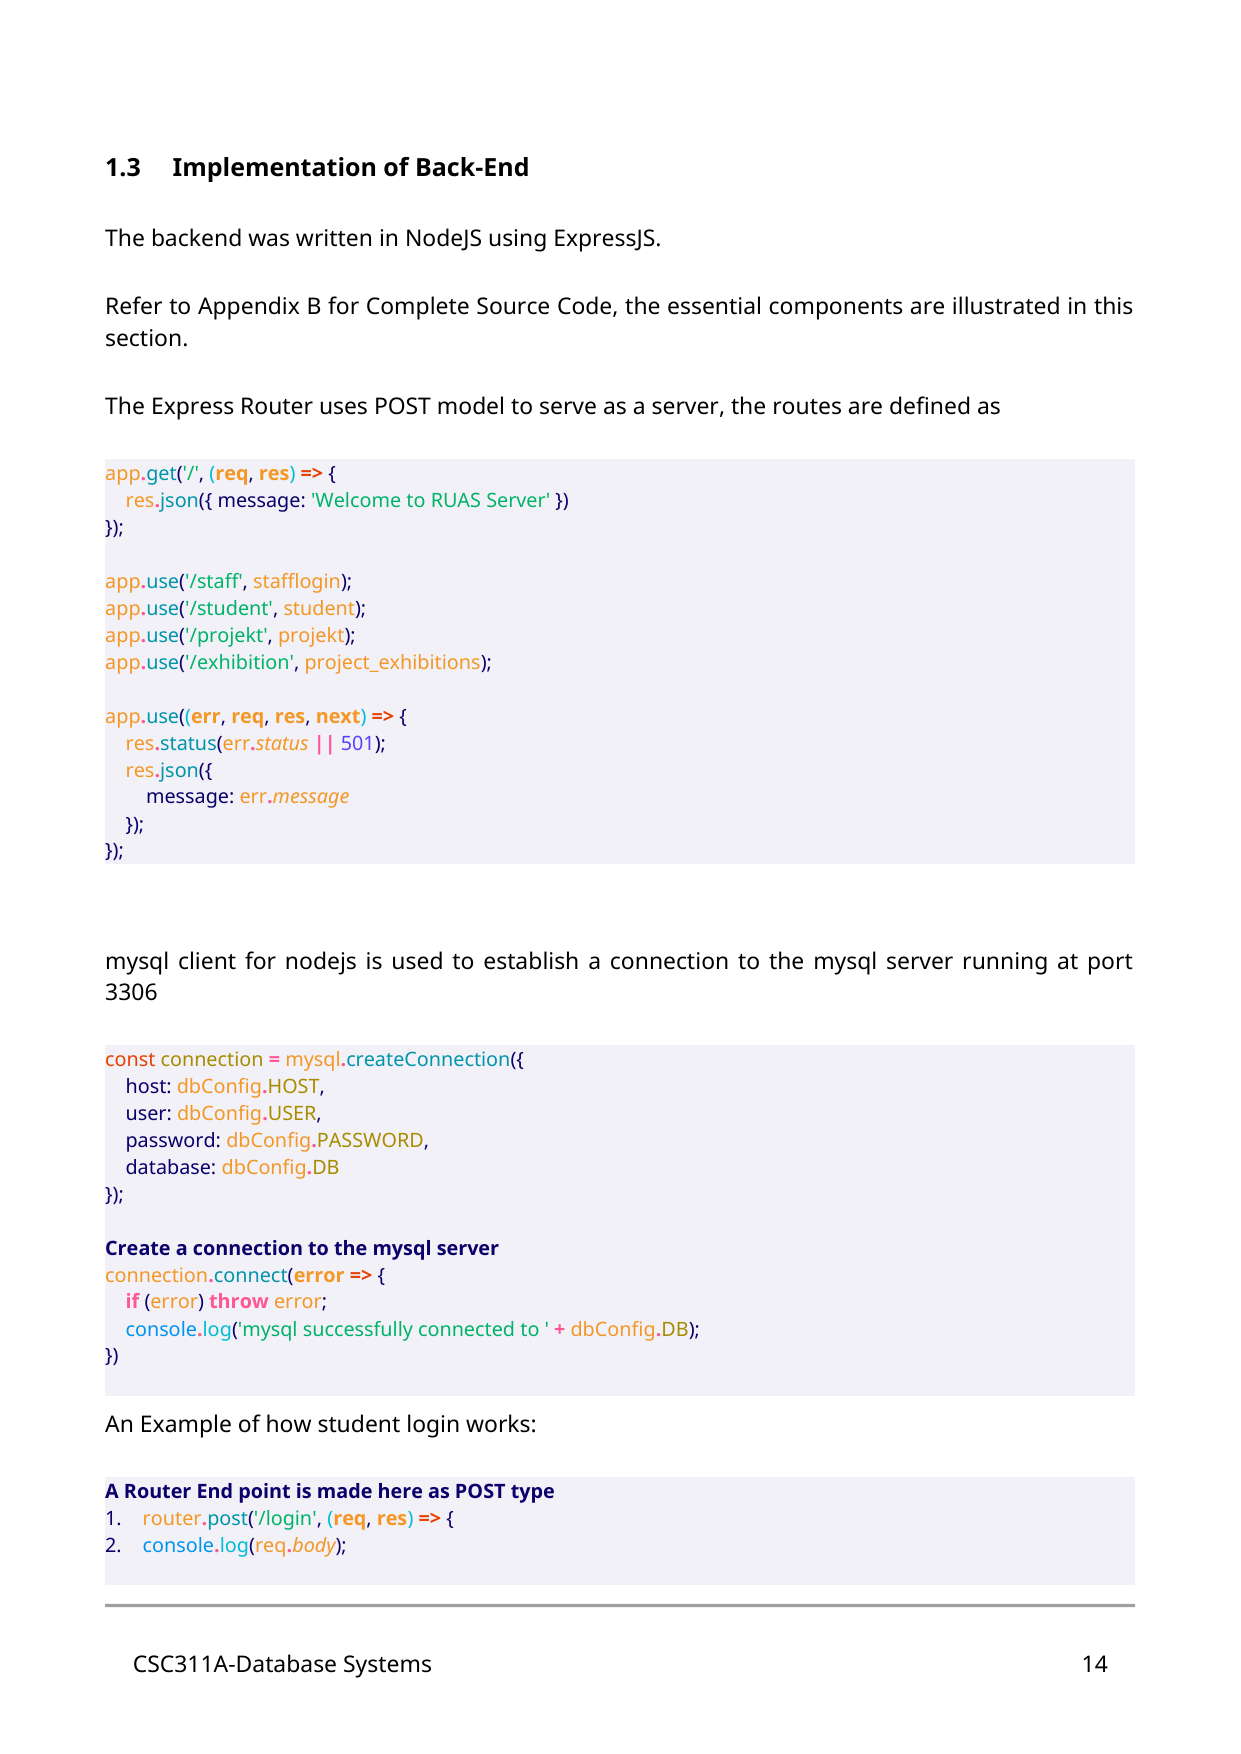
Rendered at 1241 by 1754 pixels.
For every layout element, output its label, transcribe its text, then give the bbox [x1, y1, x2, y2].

list router.post('/login', (req, res) => { [105, 1504, 1135, 1531]
text }); [105, 1180, 1135, 1207]
text console.log('mysql successfully connected to ' + dbConfig.DB); [105, 1315, 1135, 1342]
text if (error) throw error; [105, 1288, 1135, 1315]
text mysql client for nodejs is used to establish a connection to the mysql server running at port 3306 [105, 945, 1135, 1007]
text connection.connect(error => { [105, 1261, 1135, 1288]
text app.use((err, req, res, next) => { [105, 702, 1135, 729]
text The backend was written in NodeJS using ExpressJS. [105, 222, 1135, 253]
text res.json({ [105, 756, 1135, 783]
text app.get('/', (req, res) => { [105, 459, 1135, 486]
text Refer to Appendix B for Complete Source Code, the essential components are illustrated in this section. [105, 290, 1135, 353]
text }); [105, 810, 1135, 837]
text message: err.message [105, 783, 1135, 810]
text Create a connection to the mysql server [105, 1234, 1135, 1261]
text user: dbConfig.USER, [105, 1099, 1135, 1126]
text res.json({ message: 'Welcome to RUAS Server' }) [105, 486, 1135, 513]
list console.log(req.body); [105, 1531, 1135, 1558]
text database: dbConfig.DB [105, 1153, 1135, 1180]
text An Example of how student login works: [105, 1408, 1135, 1439]
text app.use('/staff', stafflogin); [105, 567, 1135, 594]
text app.use('/exhibition', project_exhibitions); [105, 648, 1135, 675]
text app.use('/projekt', projekt); [105, 621, 1135, 648]
text }) [105, 1342, 1135, 1369]
text A Router End point is made here as POST type [105, 1477, 1135, 1504]
text app.use('/student', student); [105, 594, 1135, 621]
text res.status(err.status || 501); [105, 729, 1135, 756]
text The Express Router uses POST model to serve as a server, the routes are defined as [105, 390, 1135, 422]
text host: dbConfig.HOST, [105, 1072, 1135, 1099]
text }); [105, 837, 1135, 864]
text }); [105, 513, 1135, 540]
text const connection = mysql.createConnection({ [105, 1045, 1135, 1072]
subtitle Implementation of Back-End [105, 150, 1135, 184]
text password: dbConfig.PASSWORD, [105, 1126, 1135, 1153]
